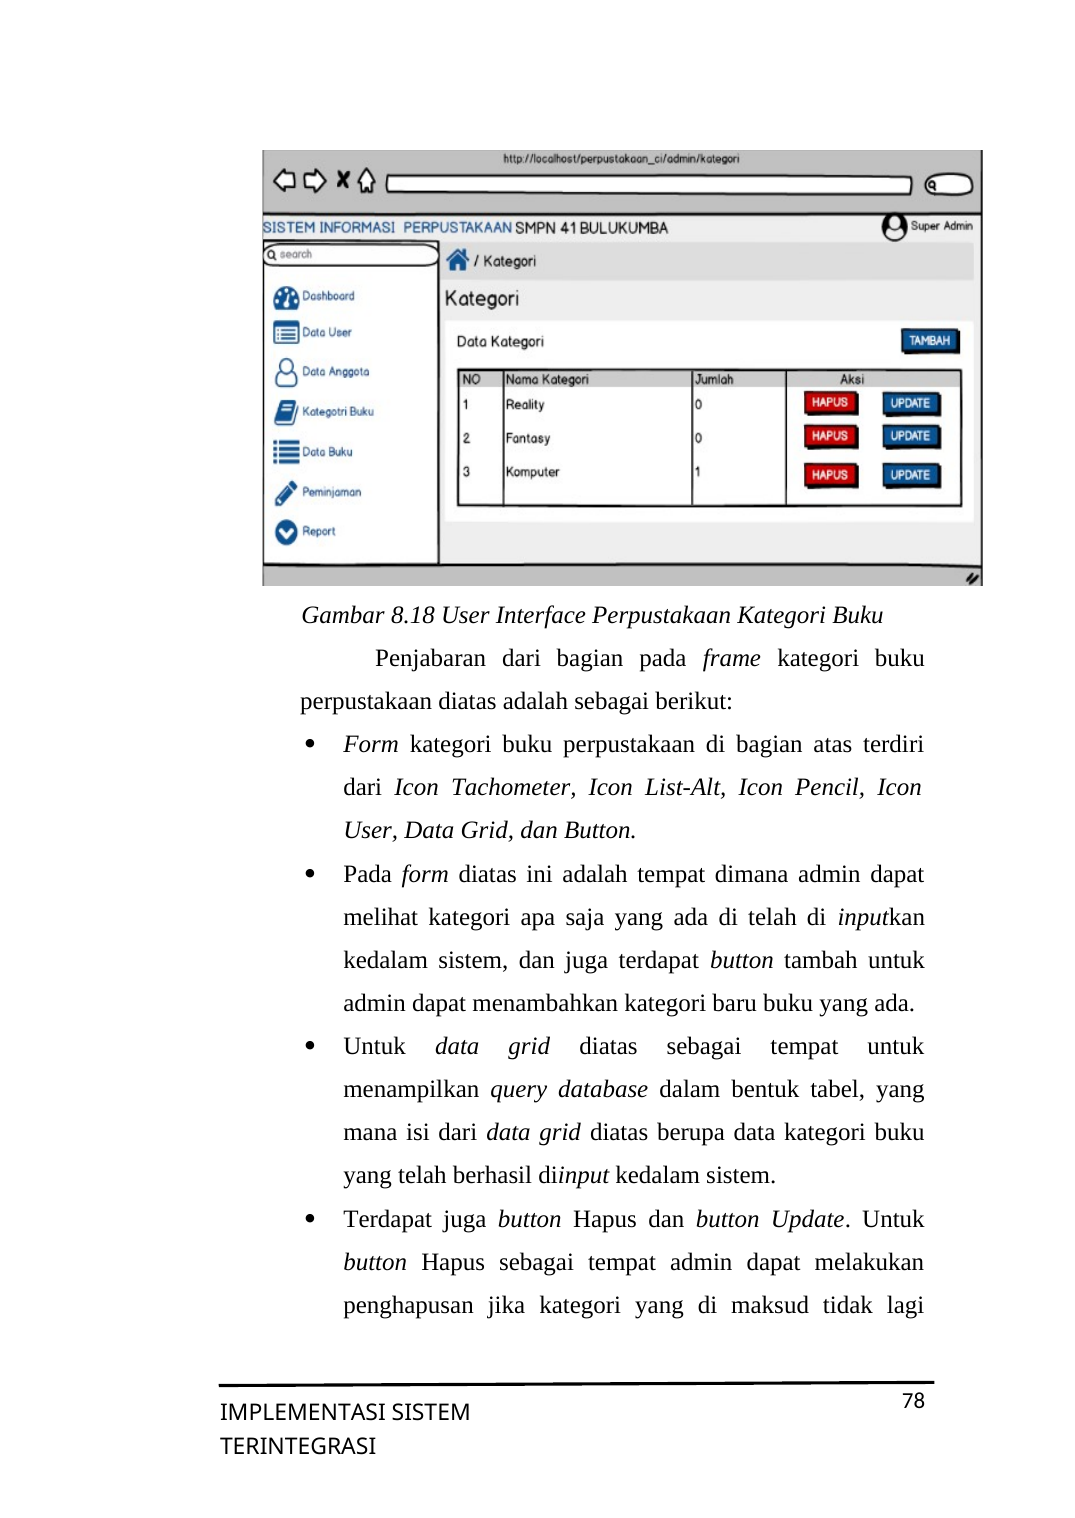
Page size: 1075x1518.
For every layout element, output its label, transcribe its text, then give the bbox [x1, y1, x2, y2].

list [306, 1204, 925, 1319]
picture [262, 150, 983, 586]
list Pada form diatas ini adalah tempat dimana admin dapat melihat kategori apa saja yang ada di telah di inputkan kedalam sistem, dan juga terdapat button tambah untuk admin dapat menambahkan kategori baru buku yang ada. [306, 859, 925, 1017]
list Untuk data grid diatas sebagai tempat untuk menampilkan query database dalam bentuk tabel, yang mana isi dari data grid diatas berupa data kategori buku yang telah berhasil diinput kedalam sistem. [306, 1031, 925, 1189]
text Penjabaran dari bagian pada frame kategori buku perpustakaan diatas adalah sebagai berikut: [300, 643, 925, 715]
text Gambar 8.18 User Interface Perpustakaan Kategori Buku [225, 600, 925, 629]
list Form kategori buku perpustakaan di bagian atas terdiri dari Icon Tachometer, Icon List-Alt, Icon Pencil, Icon User, Data Grid, dan Button. [306, 729, 925, 844]
